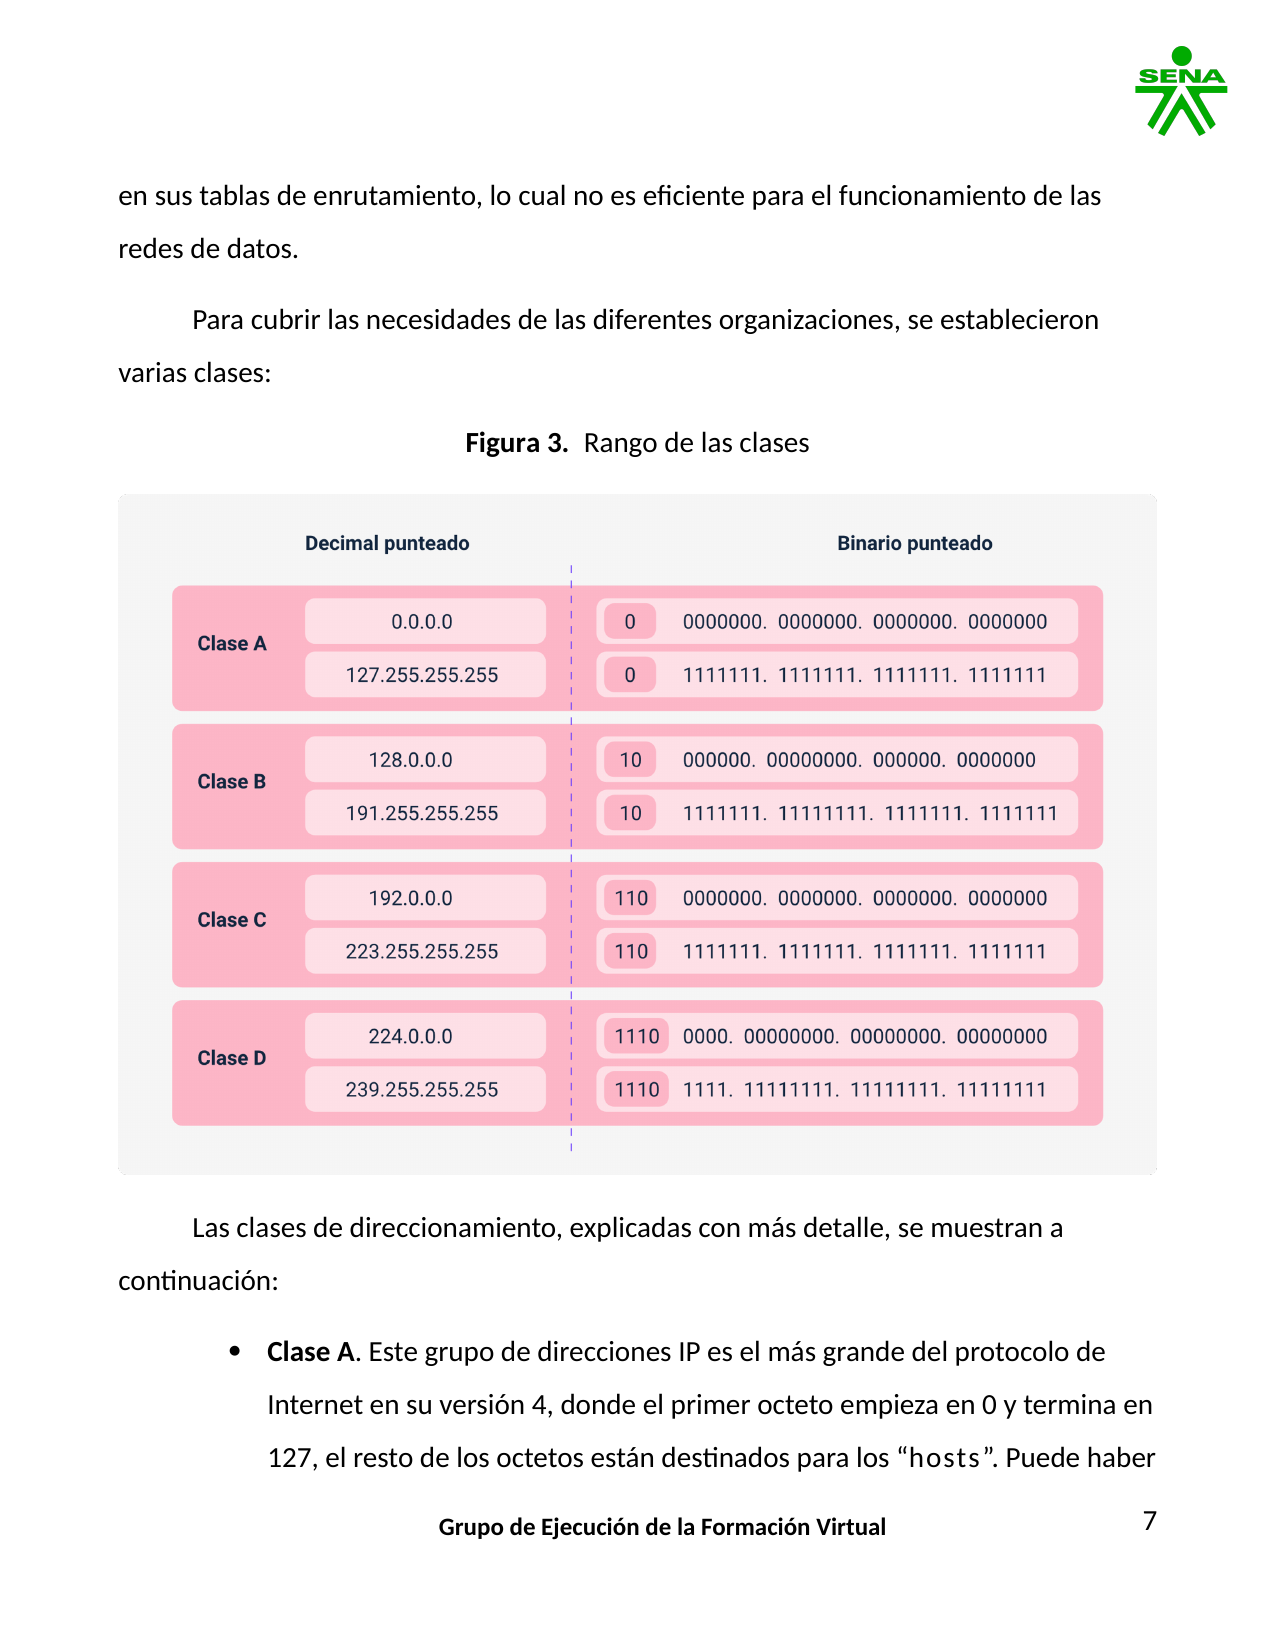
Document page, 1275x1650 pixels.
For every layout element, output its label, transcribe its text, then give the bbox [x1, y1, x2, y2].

picture [1135, 46, 1228, 136]
text Rango de las clases [118, 424, 1157, 460]
text Las clases de direccionamiento, explicadas con más detalle, se muestran a continuación: [118, 1209, 1157, 1298]
text Para cubrir las necesidades de las diferentes organizaciones, se establecieron varias clases: [118, 301, 1157, 390]
picture [118, 494, 1157, 1175]
